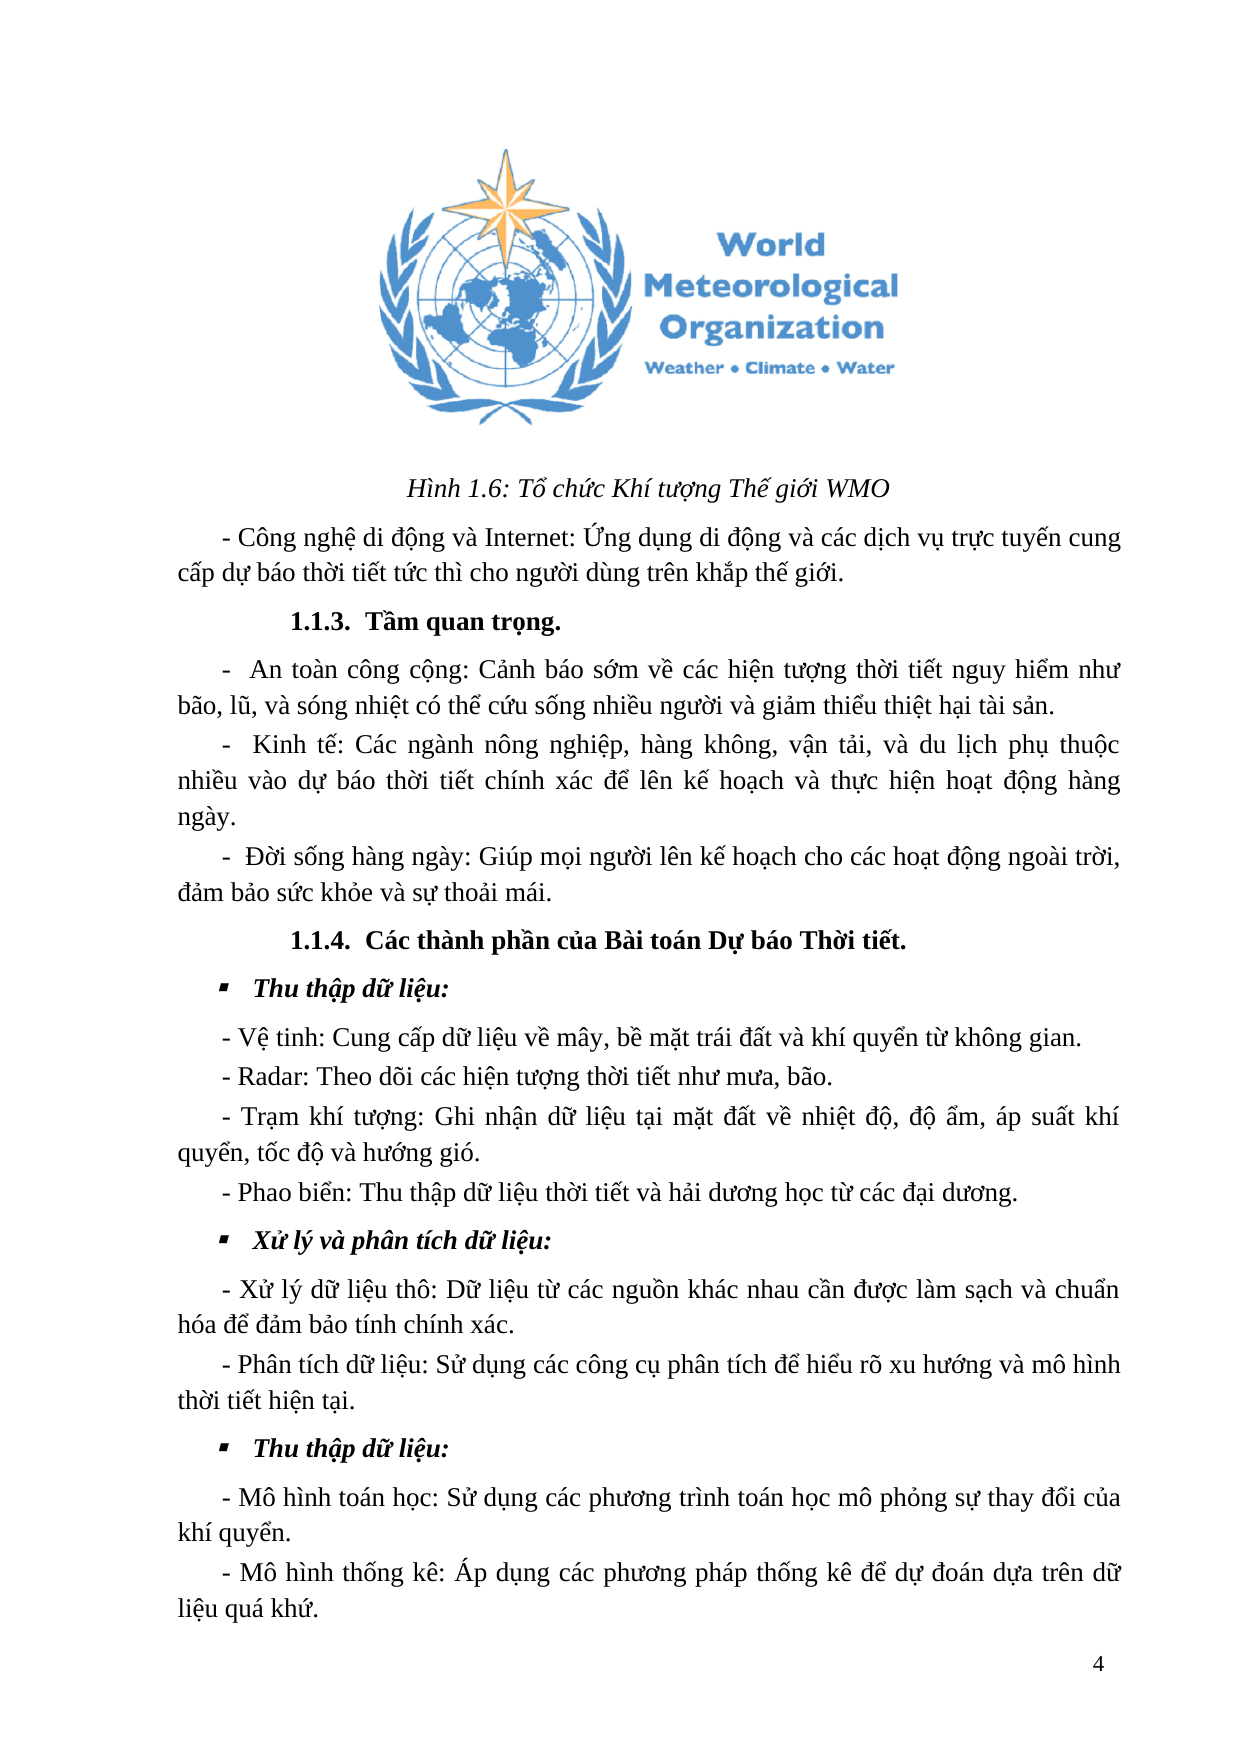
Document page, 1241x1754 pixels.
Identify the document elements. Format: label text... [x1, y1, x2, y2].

text - Kinh tế: Các ngành nông nghiệp, hàng không, vận tải, và du lịch phụ thuộc nhiều vào dự báo thời tiết chính xác để lên kế hoạch và thực hiện hoạt động hàng ngày. [177, 729, 1122, 831]
picture [353, 118, 945, 457]
list Thu thập dữ liệu: [215, 972, 1122, 1003]
text - Phao biển: Thu thập dữ liệu thời tiết và hải dương học từ các đại dương. [177, 1176, 1122, 1207]
text - Công nghệ di động và Internet: Ứng dụng di động và các dịch vụ trực tuyến cung cấp dự báo thời tiết tức thì cho người dùng trên khắp thế giới. [177, 521, 1122, 588]
text - Trạm khí tượng: Ghi nhận dữ liệu tại mặt đất về nhiệt độ, độ ẩm, áp suất khí quyển, tốc độ và hướng gió. [177, 1100, 1122, 1167]
text - Mô hình toán học: Sử dụng các phương trình toán học mô phỏng sự thay đổi của khí quyển. [177, 1481, 1122, 1548]
text - Radar: Theo dõi các hiện tượng thời tiết như mưa, bão. [177, 1061, 1122, 1092]
text - Mô hình thống kê: Áp dụng các phương pháp thống kê để dự đoán dựa trên dữ liệu quá khứ. [177, 1556, 1122, 1623]
text - Xử lý dữ liệu thô: Dữ liệu từ các nguồn khác nhau cần được làm sạch và chuẩn hóa để đảm bảo tính chính xác. [177, 1273, 1122, 1339]
list Xử lý và phân tích dữ liệu: [215, 1224, 1122, 1256]
text - Vệ tinh: Cung cấp dữ liệu về mây, bề mặt trái đất và khí quyển từ không gian. [177, 1021, 1122, 1052]
text Hình 1.6: Tổ chức Khí tượng Thế giới WMO [177, 473, 1122, 504]
text - An toàn công cộng: Cảnh báo sớm về các hiện tượng thời tiết nguy hiểm như bão, lũ, và sóng nhiệt có thể cứu sống nhiều người và giảm thiểu thiệt hại tài sản. [177, 653, 1122, 720]
text - Đời sống hàng ngày: Giúp mọi người lên kế hoạch cho các hoạt động ngoài trời, đảm bảo sức khỏe và sự thoải mái. [177, 840, 1122, 907]
subtitle Tầm quan trọng. [290, 605, 1122, 636]
text - Phân tích dữ liệu: Sử dụng các công cụ phân tích để hiểu rõ xu hướng và mô hình thời tiết hiện tại. [177, 1348, 1122, 1415]
subtitle Các thành phần của Bài toán Dự báo Thời tiết. [290, 924, 1122, 955]
list Thu thập dữ liệu: [215, 1432, 1122, 1463]
